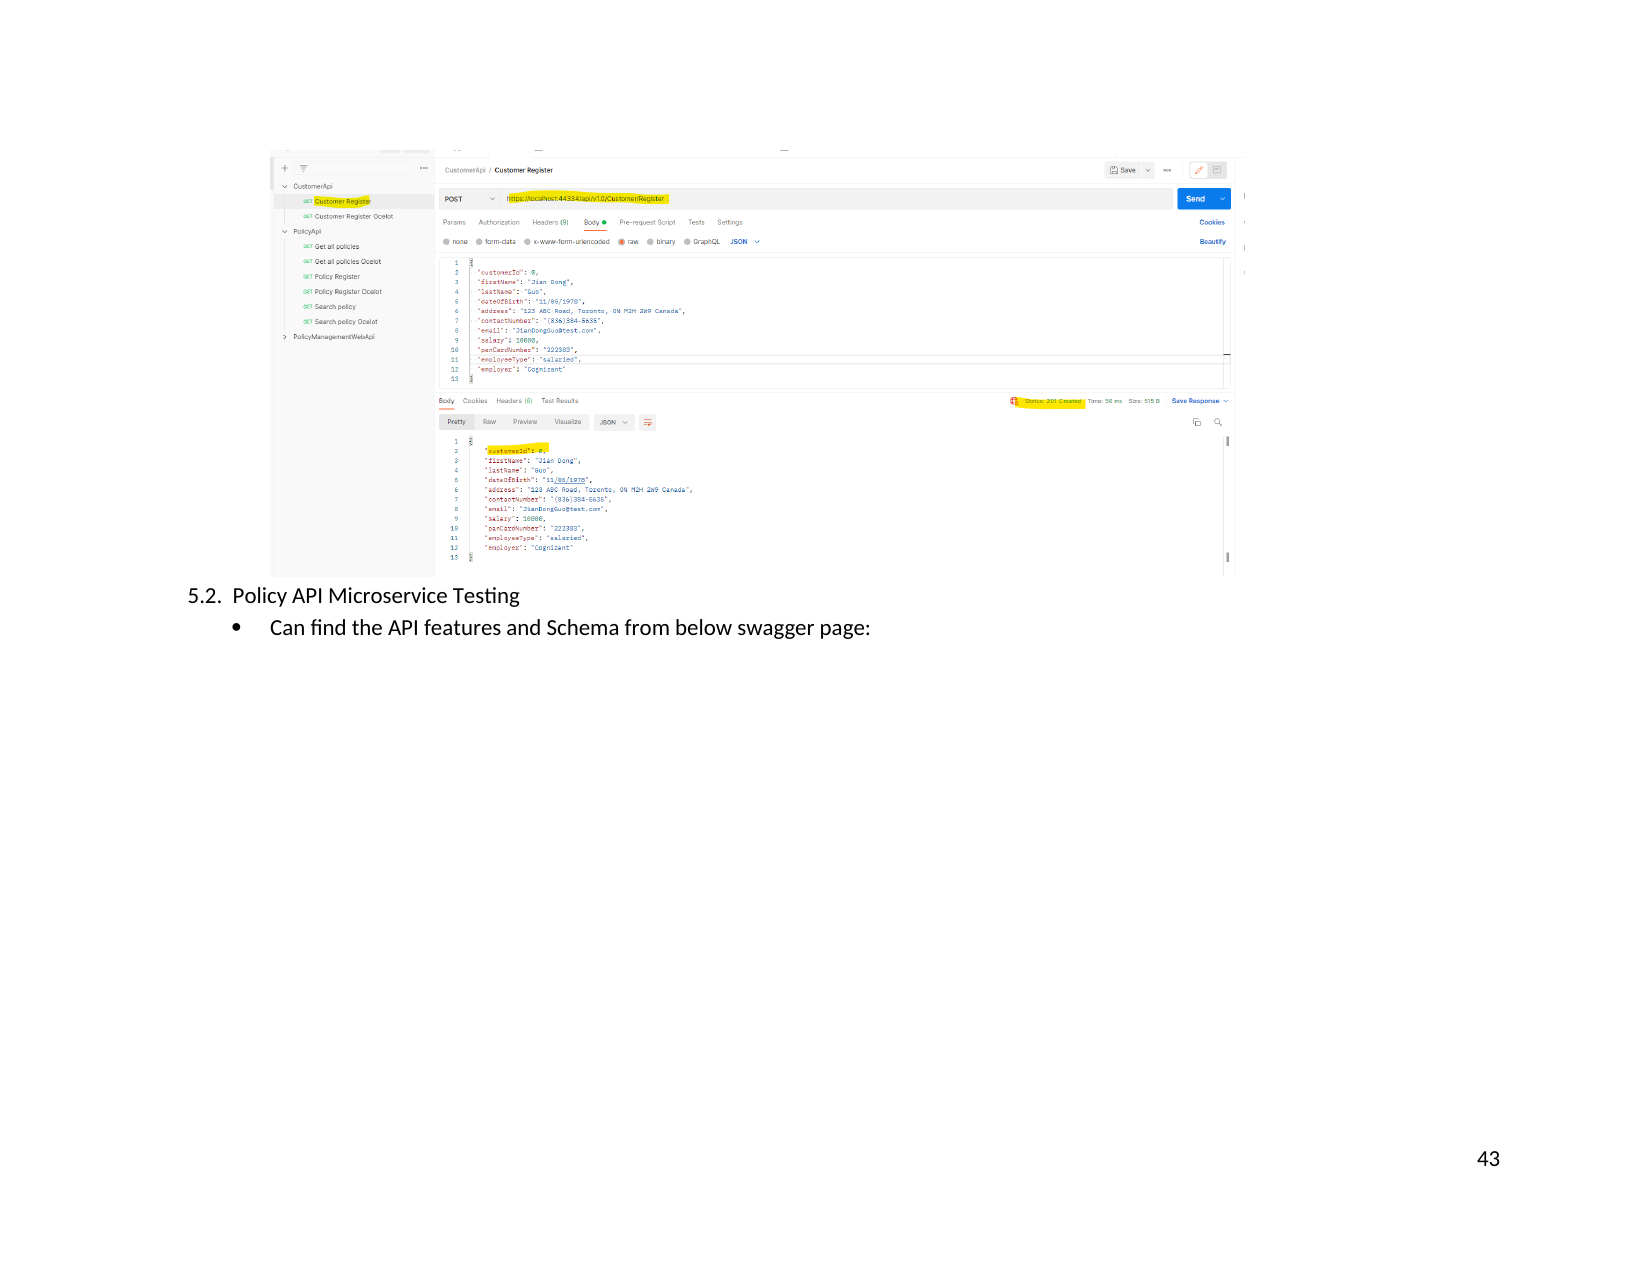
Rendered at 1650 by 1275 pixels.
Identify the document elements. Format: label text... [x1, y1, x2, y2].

list Can find the API features and Schema from below swagger page: [232, 613, 1500, 641]
picture [270, 150, 1245, 577]
list Policy API Microservice Testing [187, 581, 1500, 609]
